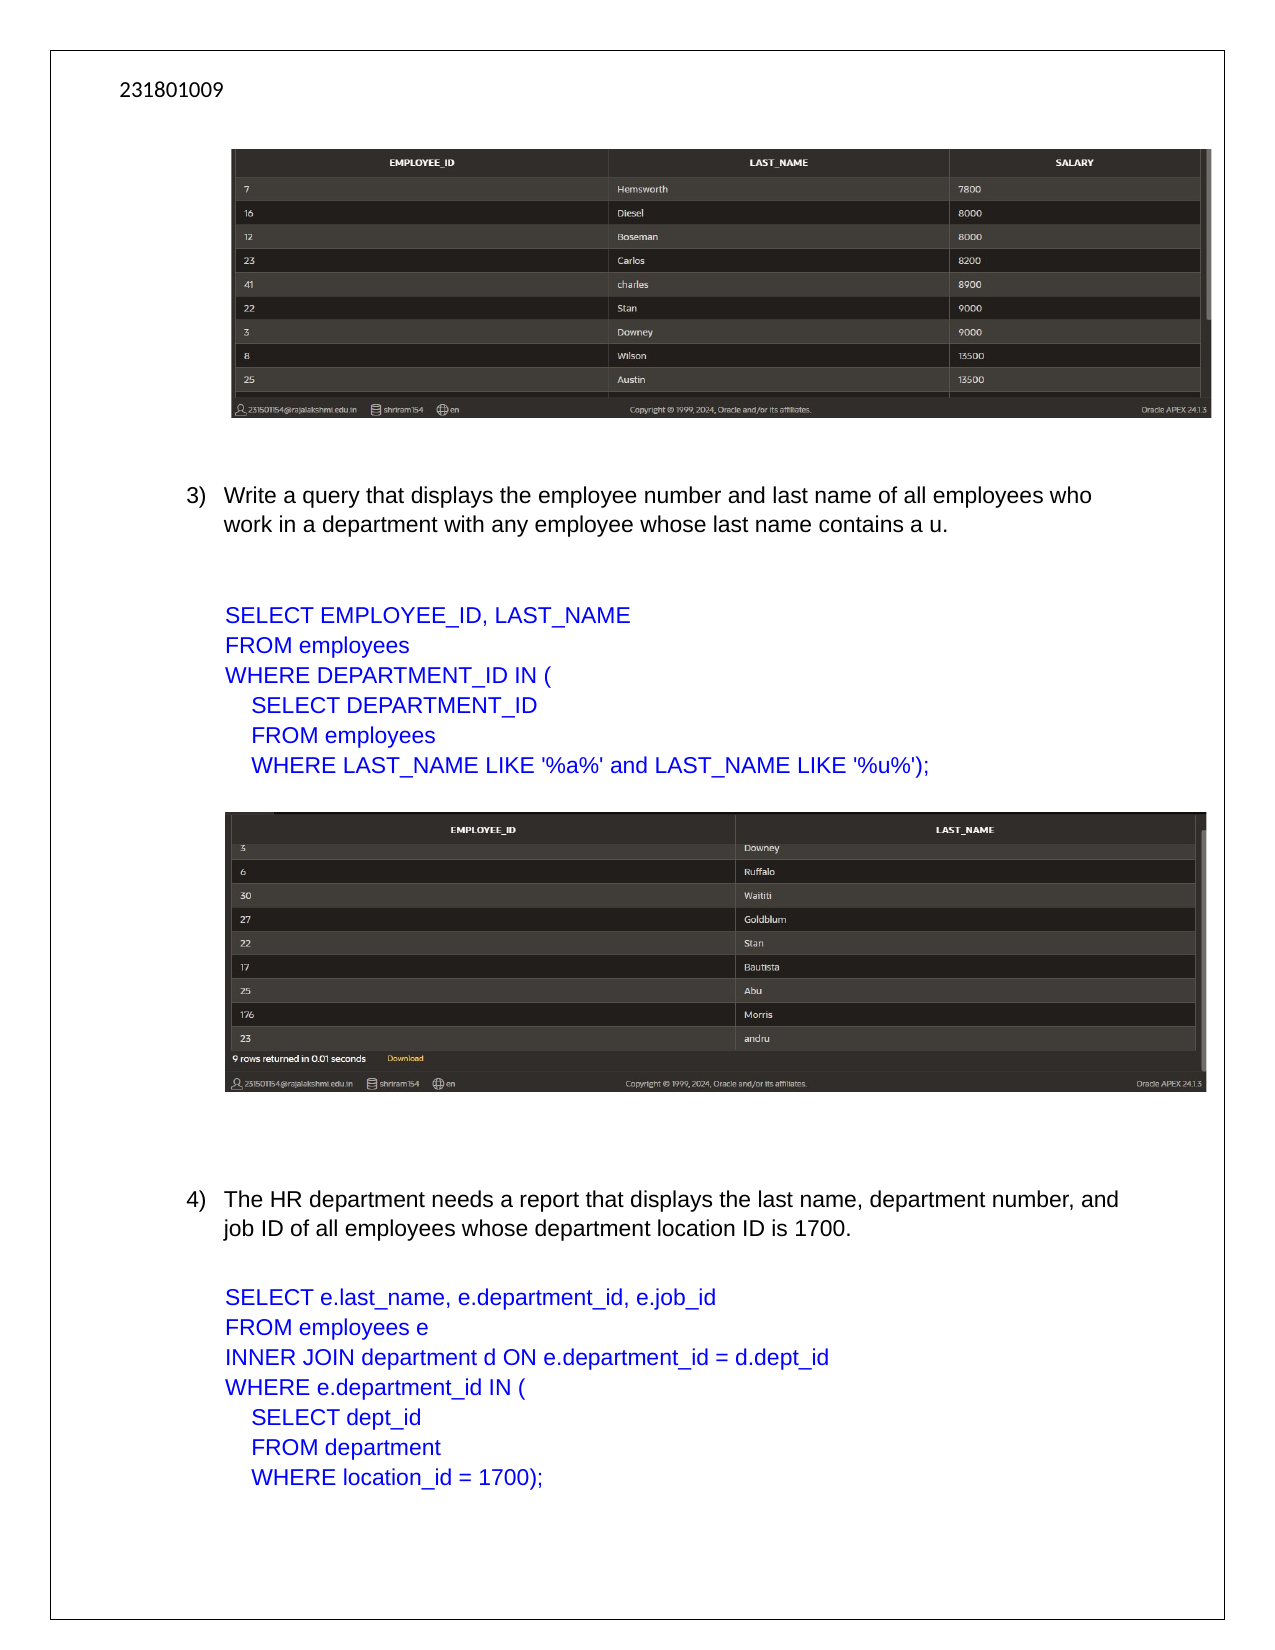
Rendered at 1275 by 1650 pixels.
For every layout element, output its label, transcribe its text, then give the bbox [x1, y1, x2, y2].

text FROM employees [224, 632, 1139, 659]
list The HR department needs a report that displays the last name, department number, and job ID of all employees whose department location ID is 1700. [186, 1186, 1129, 1241]
text WHERE LAST_NAME LIKE '%a%' and LAST_NAME LIKE '%u%'); [251, 752, 1139, 779]
text WHERE e.department_id IN ( [224, 1373, 1139, 1400]
text WHERE DEPARTMENT_ID IN ( [224, 662, 1139, 689]
text SELECT EMPLOYEE_ID, LAST_NAME [224, 602, 1139, 629]
text FROM employees [251, 722, 1139, 749]
text SELECT DEPARTMENT_ID [251, 692, 1139, 719]
picture [225, 812, 1207, 1092]
text INNER JOIN department d ON e.department_id = d.dept_id [224, 1343, 1139, 1370]
text SELECT dept_id [251, 1403, 1139, 1430]
text SELECT e.last_name, e.department_id, e.job_id [224, 1283, 1139, 1310]
picture [231, 149, 1212, 418]
text WHERE location_id = 1700); [251, 1463, 1139, 1490]
text FROM employees e [224, 1313, 1139, 1340]
list Write a query that displays the employee number and last name of all employees who work in a department with any employee whose last name contains a u. [186, 482, 1129, 537]
text FROM department [251, 1433, 1139, 1460]
